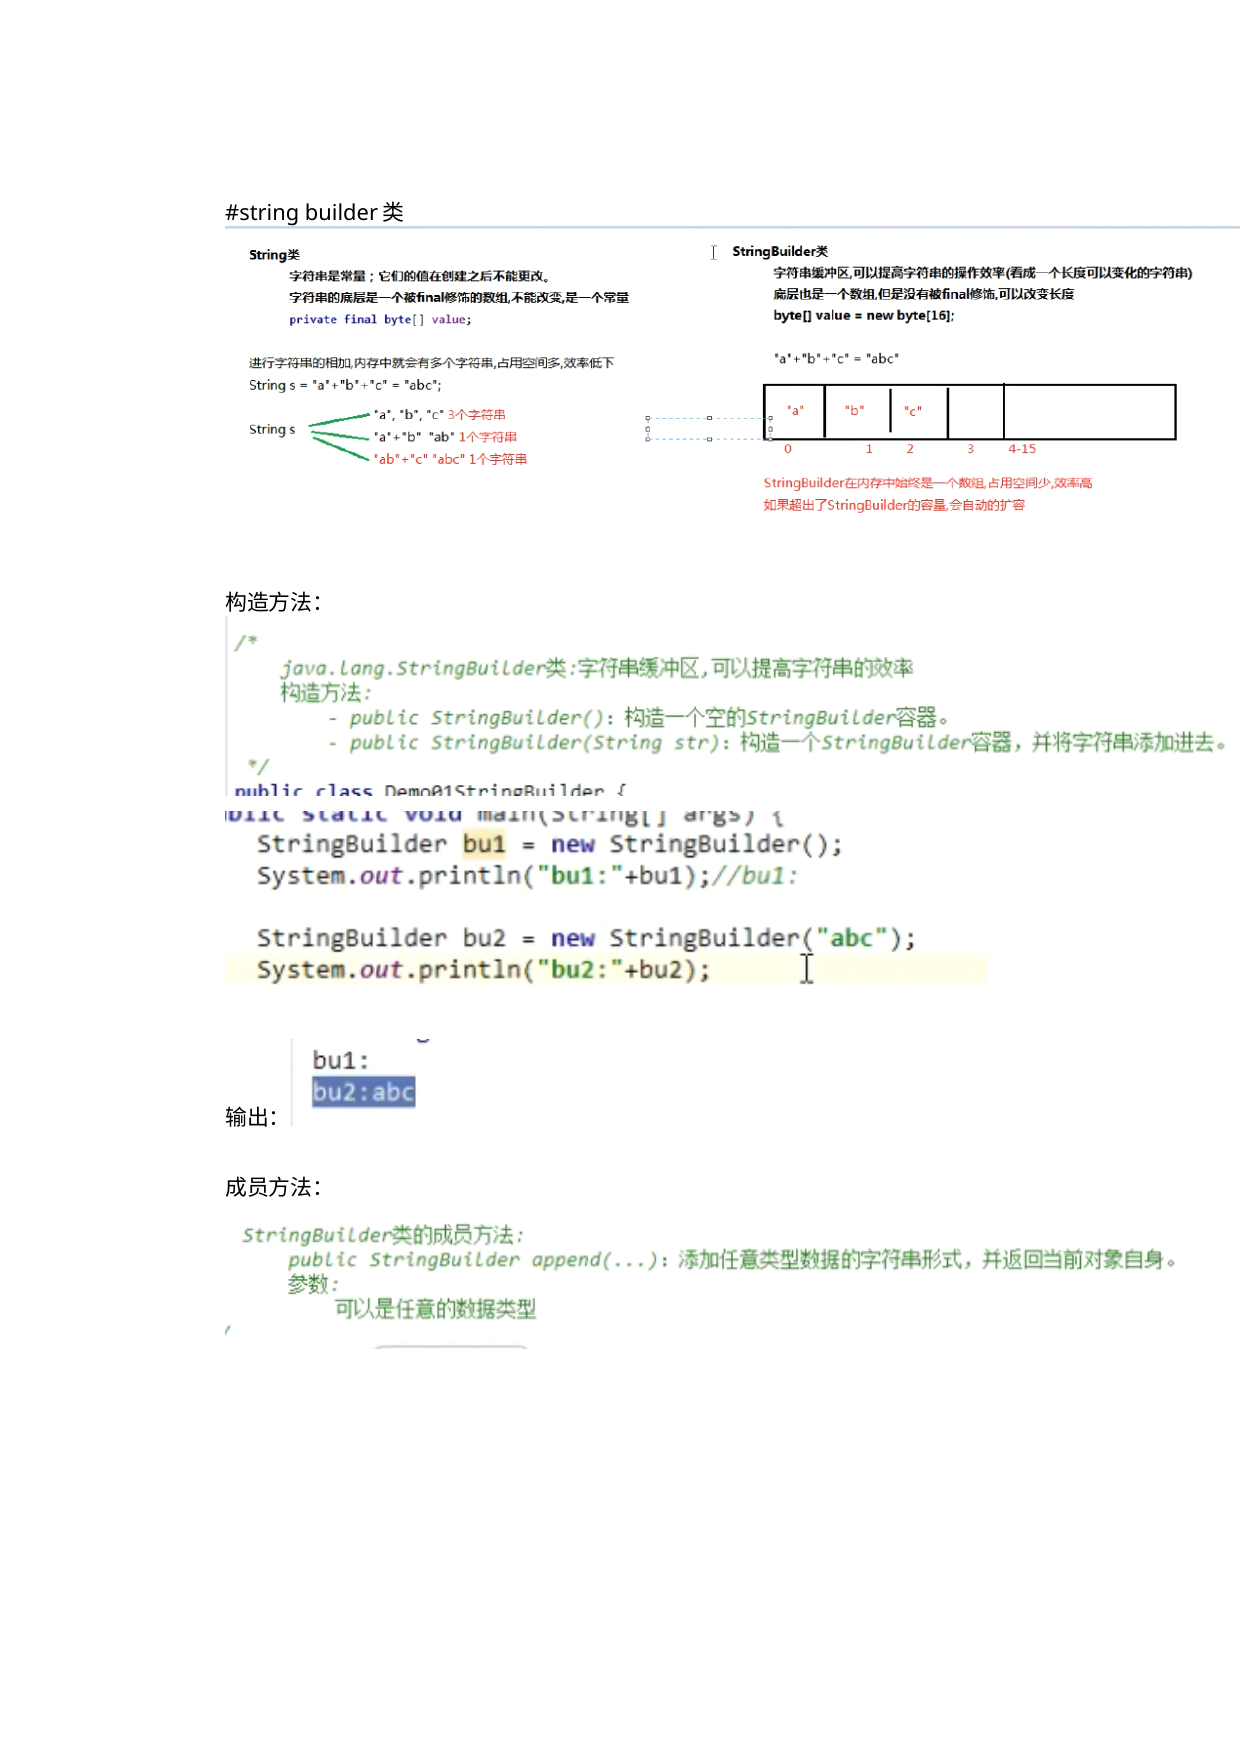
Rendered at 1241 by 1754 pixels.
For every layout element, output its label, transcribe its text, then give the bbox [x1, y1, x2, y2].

text #string builder类 [225, 194, 1053, 226]
picture [225, 226, 1241, 565]
picture [225, 811, 988, 1020]
picture [225, 1201, 1241, 1349]
text 构造方法： [225, 584, 1053, 616]
picture [290, 1039, 572, 1126]
text 成员方法： [225, 1169, 1053, 1201]
picture [225, 616, 1241, 796]
